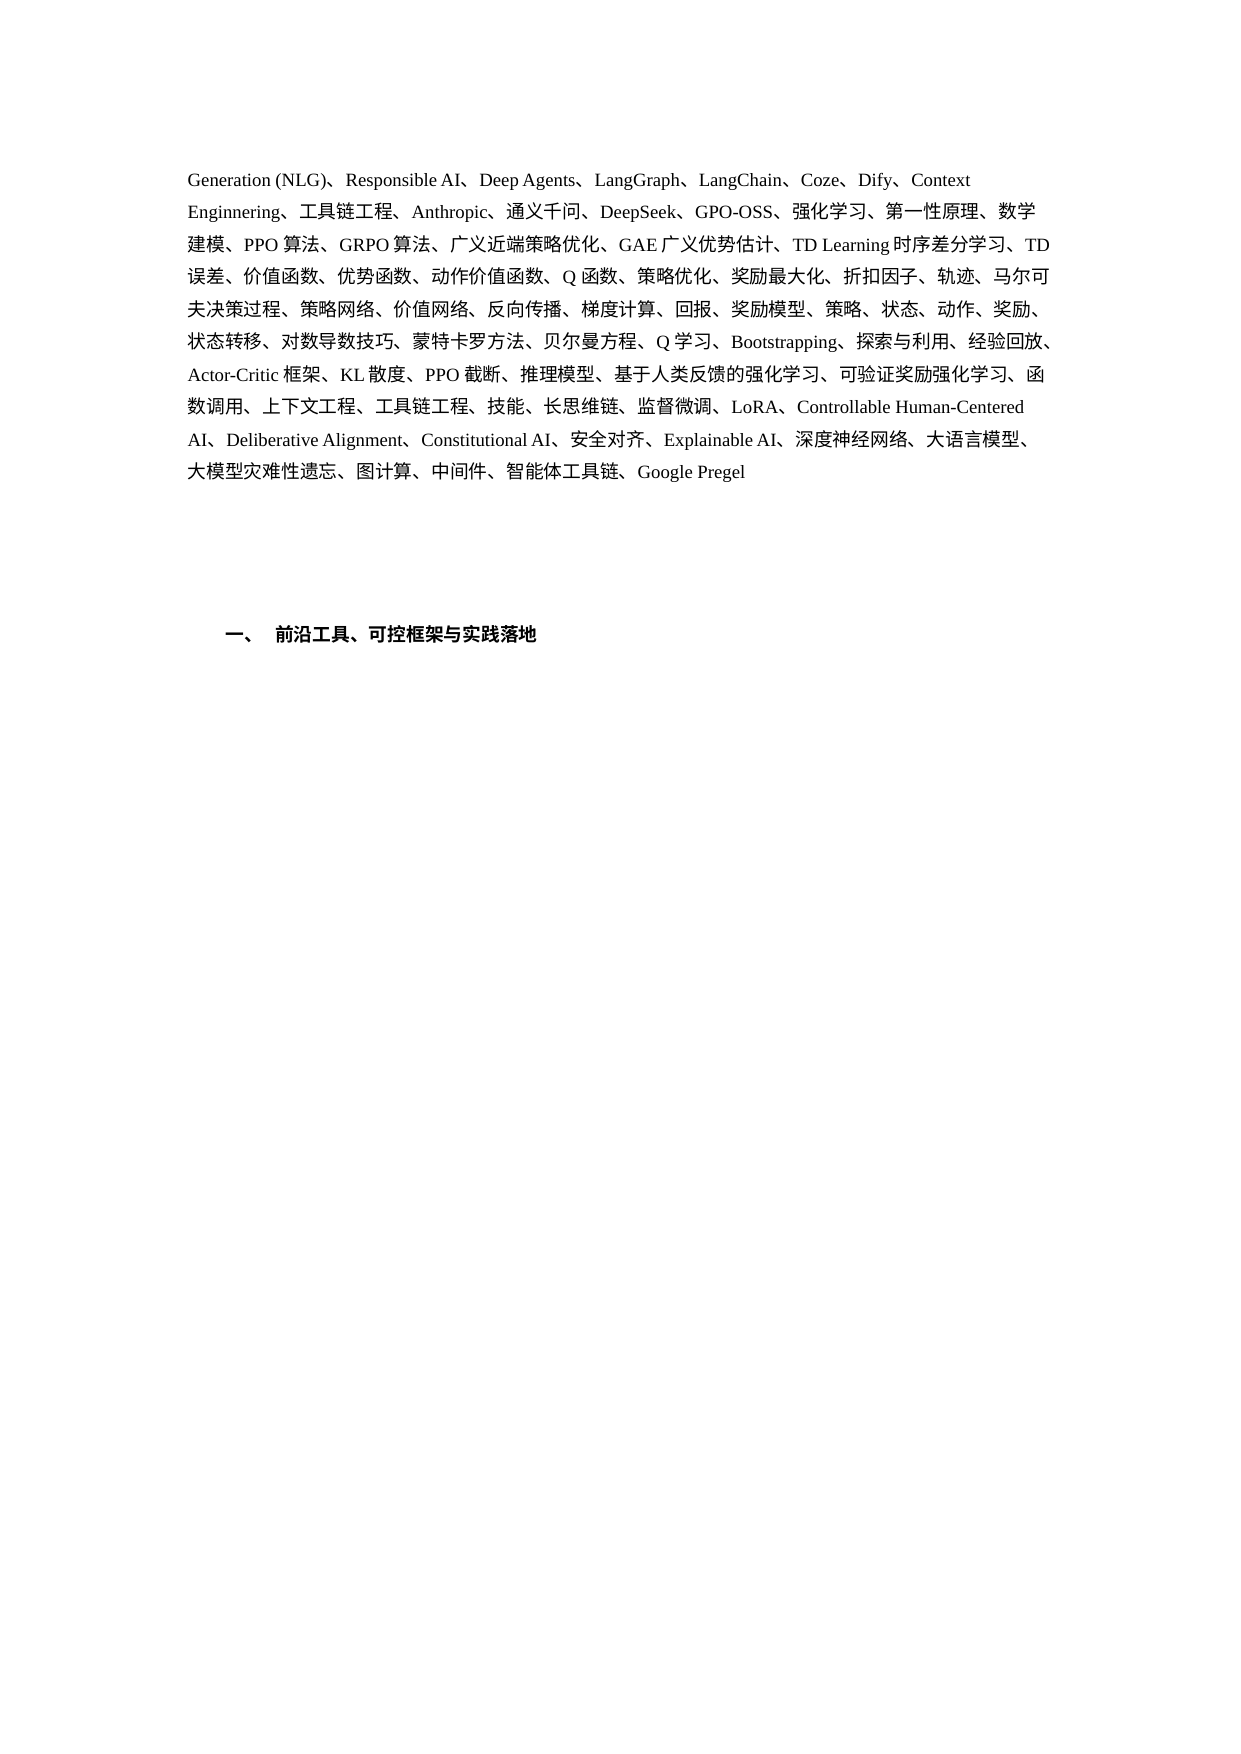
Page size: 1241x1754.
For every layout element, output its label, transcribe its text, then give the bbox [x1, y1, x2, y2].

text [187, 162, 1053, 487]
list 前沿工具、可控框架与实践落地 [225, 617, 1053, 649]
